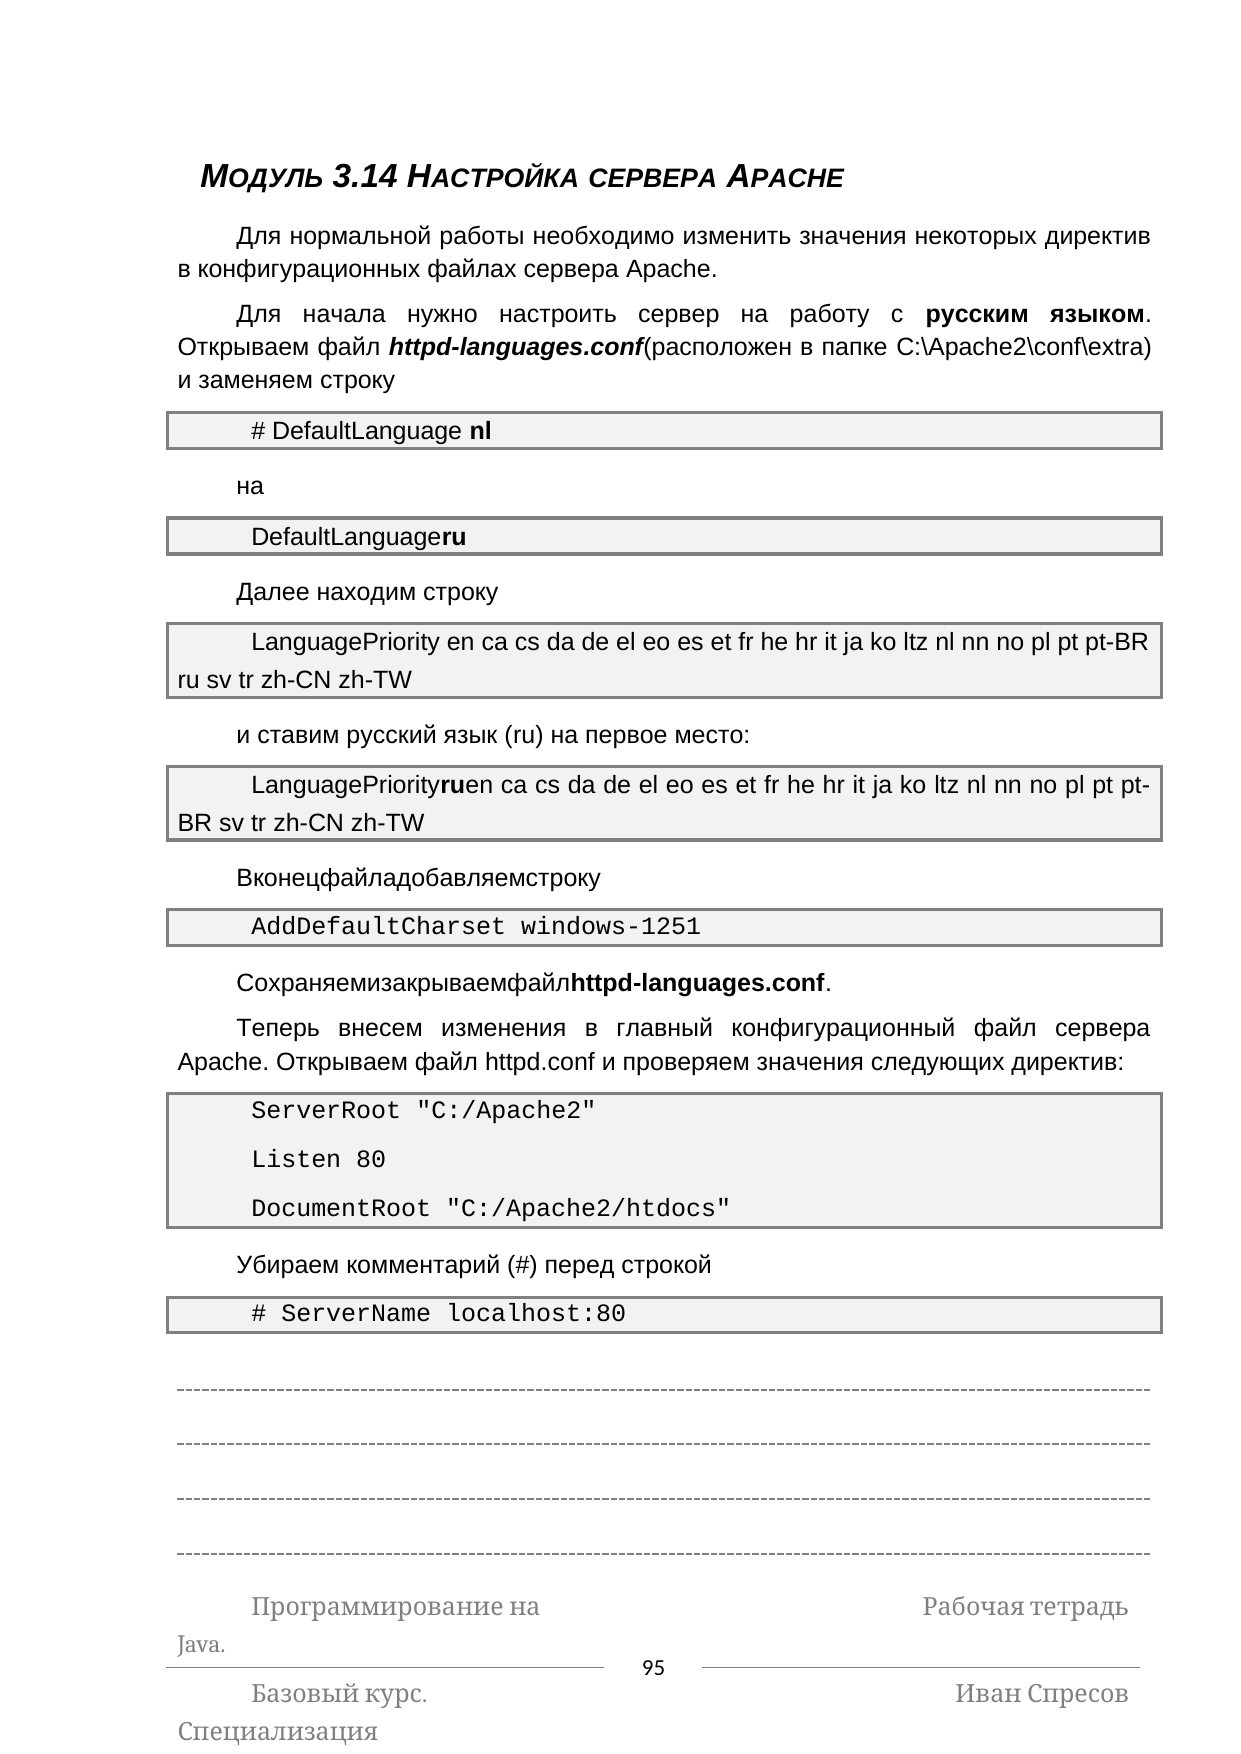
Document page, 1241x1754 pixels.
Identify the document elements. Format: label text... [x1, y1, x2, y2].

text Сохраняемизакрываемфайлhttpd-languages.conf. [177, 968, 1152, 997]
text на [177, 471, 1152, 500]
text Далее находим строку [177, 577, 1152, 605]
text Вконецфайладобавляемстроку [177, 863, 1152, 891]
text DefaultLanguageru [169, 520, 1160, 552]
table_cell [177, 1498, 1152, 1553]
text и ставим русский язык (ru) на первое место: [177, 720, 1152, 748]
text ServerRoot "C:/Apache2" [169, 1095, 1160, 1126]
text Теперь внесем изменения в главный конфигурационный файл сервера Apache. Открываем файл httpd.conf и проверяем значения следующих директив: [177, 1013, 1152, 1075]
text Listen 80 [169, 1141, 1160, 1175]
text DocumentRoot "C:/Apache2/htdocs" [169, 1191, 1160, 1226]
text LanguagePriority en ca cs da de el eo es et fr he hr it ja ko ltz nl nn no pl pt pt-BR ru sv tr zh-CN zh-TW [169, 625, 1160, 696]
text # DefaultLanguage nl [169, 414, 1160, 447]
text AddDefaultCharset windows-1251 [169, 911, 1160, 944]
text Убираем комментарий (#) перед строкой [177, 1250, 1152, 1279]
table_cell [177, 1443, 1152, 1498]
table_header [177, 1389, 1152, 1443]
text Для нормальной работы необходимо изменить значения некоторых директив в конфигурационных файлах сервера Apache. [177, 221, 1152, 282]
text Модуль 3.14 Настройка сервера Apache [200, 156, 1152, 194]
text Для начала нужно настроить сервер на работу с русским языком. Открываем файл httpd-languages.conf(расположен в папке C:\Apache2\conf\extra) и заменяем строку [177, 299, 1152, 394]
text # ServerName localhost:80 [169, 1299, 1160, 1331]
text LanguagePriorityruen ca cs da de el eo es et fr he hr it ja ko ltz nl nn no pl pt pt-BR sv tr zh-CN zh-TW [169, 768, 1160, 838]
